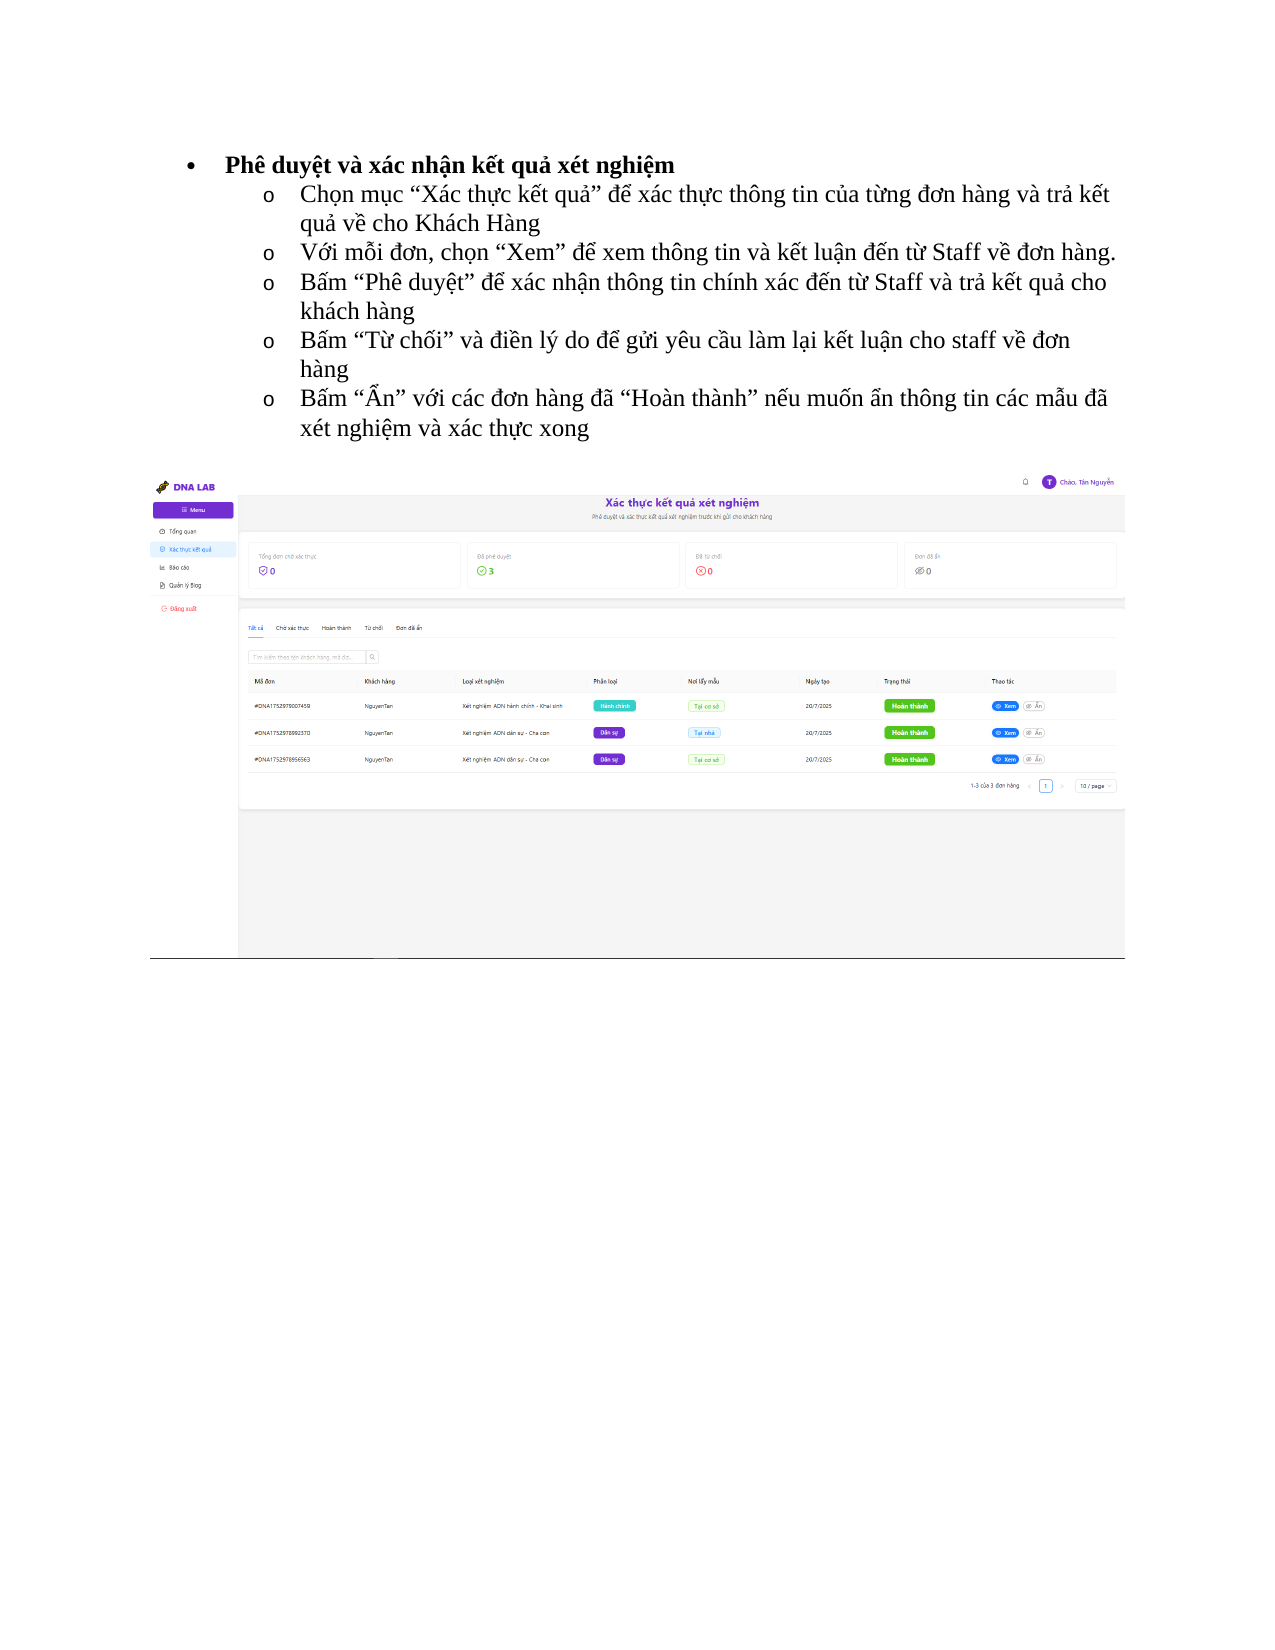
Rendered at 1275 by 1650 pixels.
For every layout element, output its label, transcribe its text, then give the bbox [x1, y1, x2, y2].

list Bấm “Từ chối” và điền lý do để gửi yêu cầu làm lại kết luận cho staff về đơn hàng [262, 325, 1125, 383]
list Với mỗi đơn, chọn “Xem” để xem thông tin và kết luận đến từ Staff về đơn hàng. [262, 237, 1125, 267]
list Phê duyệt và xác nhận kết quả xét nghiệm [187, 150, 1125, 179]
list Bấm “Ẩn” với các đơn hàng đã “Hoàn thành” nếu muốn ẩn thông tin các mẫu đã xét nghiệm và xác thực xong [262, 383, 1125, 442]
list Bấm “Phê duyệt” để xác nhận thông tin chính xác đến từ Staff và trả kết quả cho khách hàng [262, 267, 1125, 325]
picture [150, 470, 1125, 959]
list Chọn mục “Xác thực kết quả” để xác thực thông tin của từng đơn hàng và trả kết quả về cho Khách Hàng [262, 179, 1125, 237]
